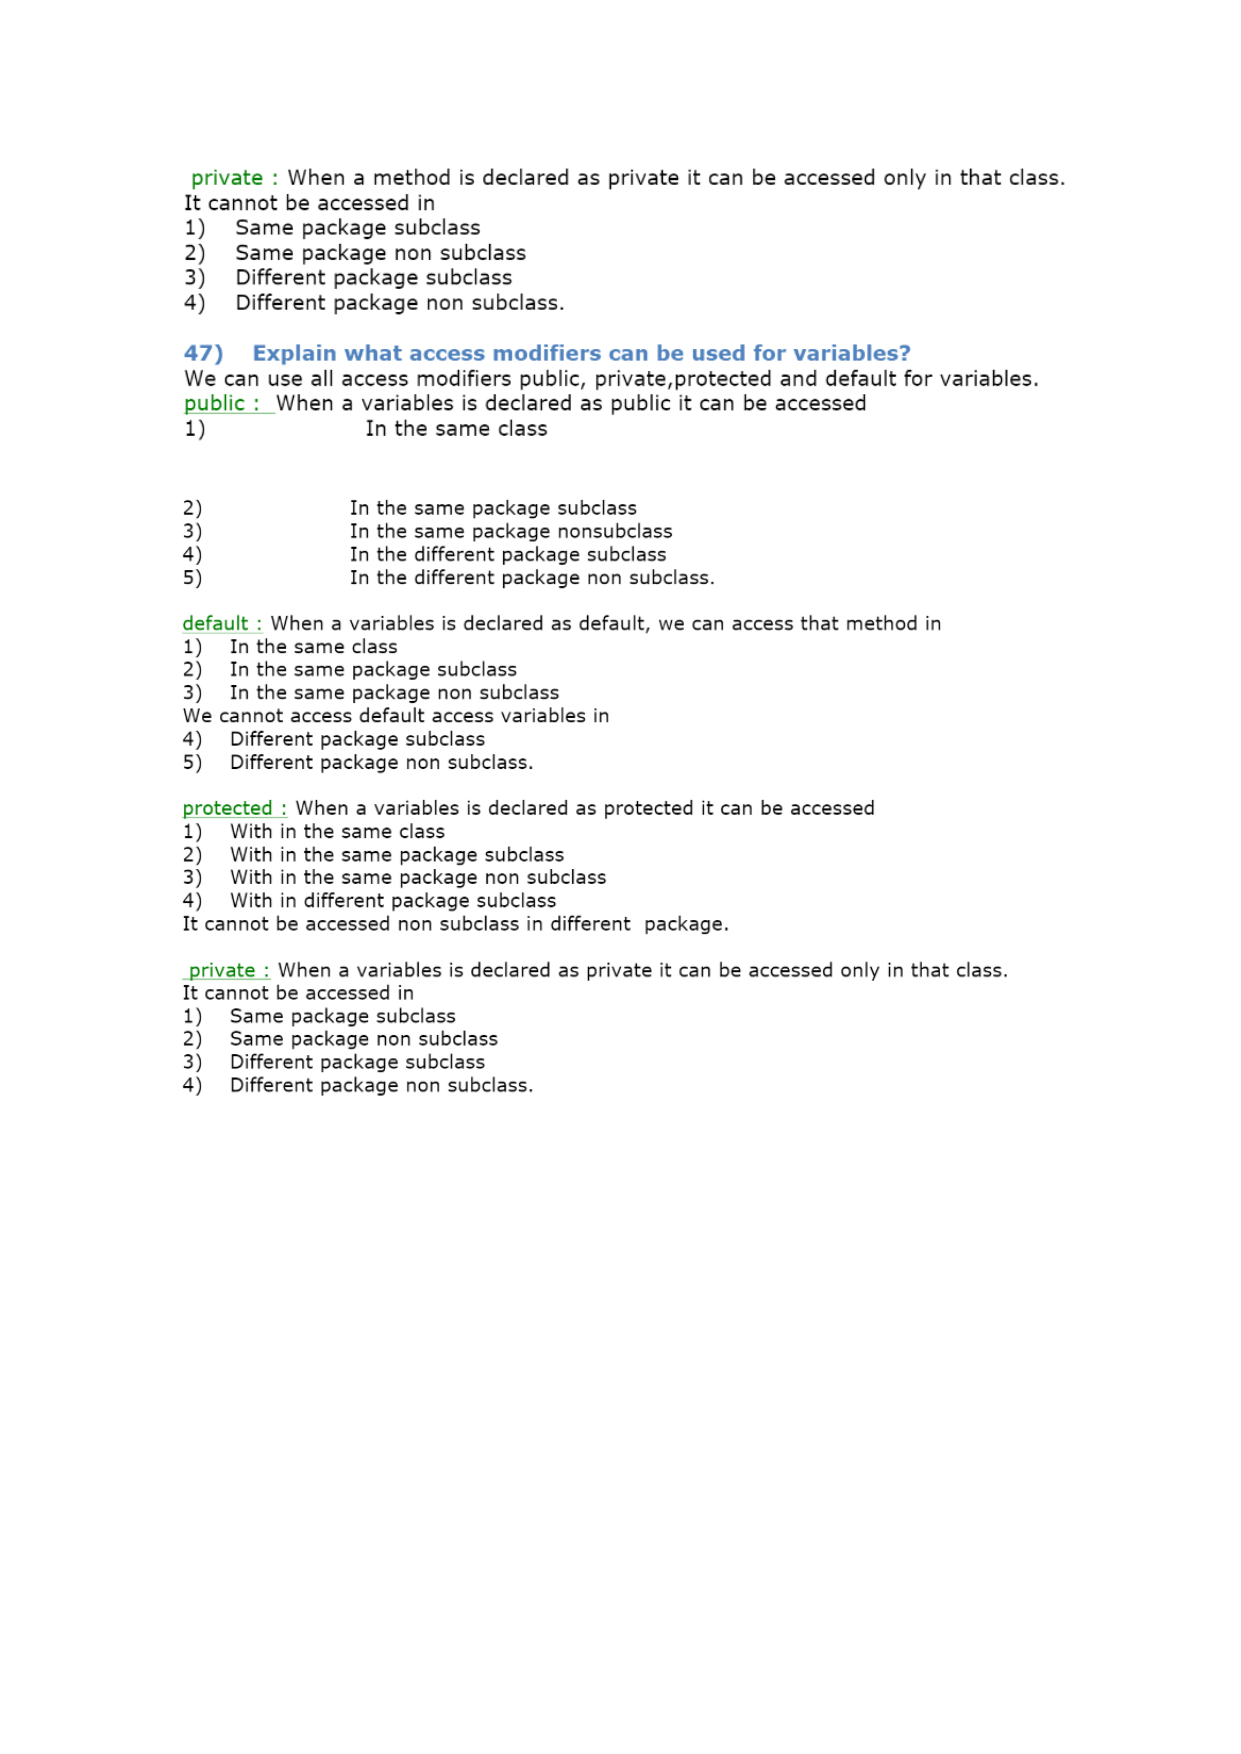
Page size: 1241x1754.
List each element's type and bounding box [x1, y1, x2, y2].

picture [150, 150, 1091, 466]
picture [150, 484, 1091, 1102]
